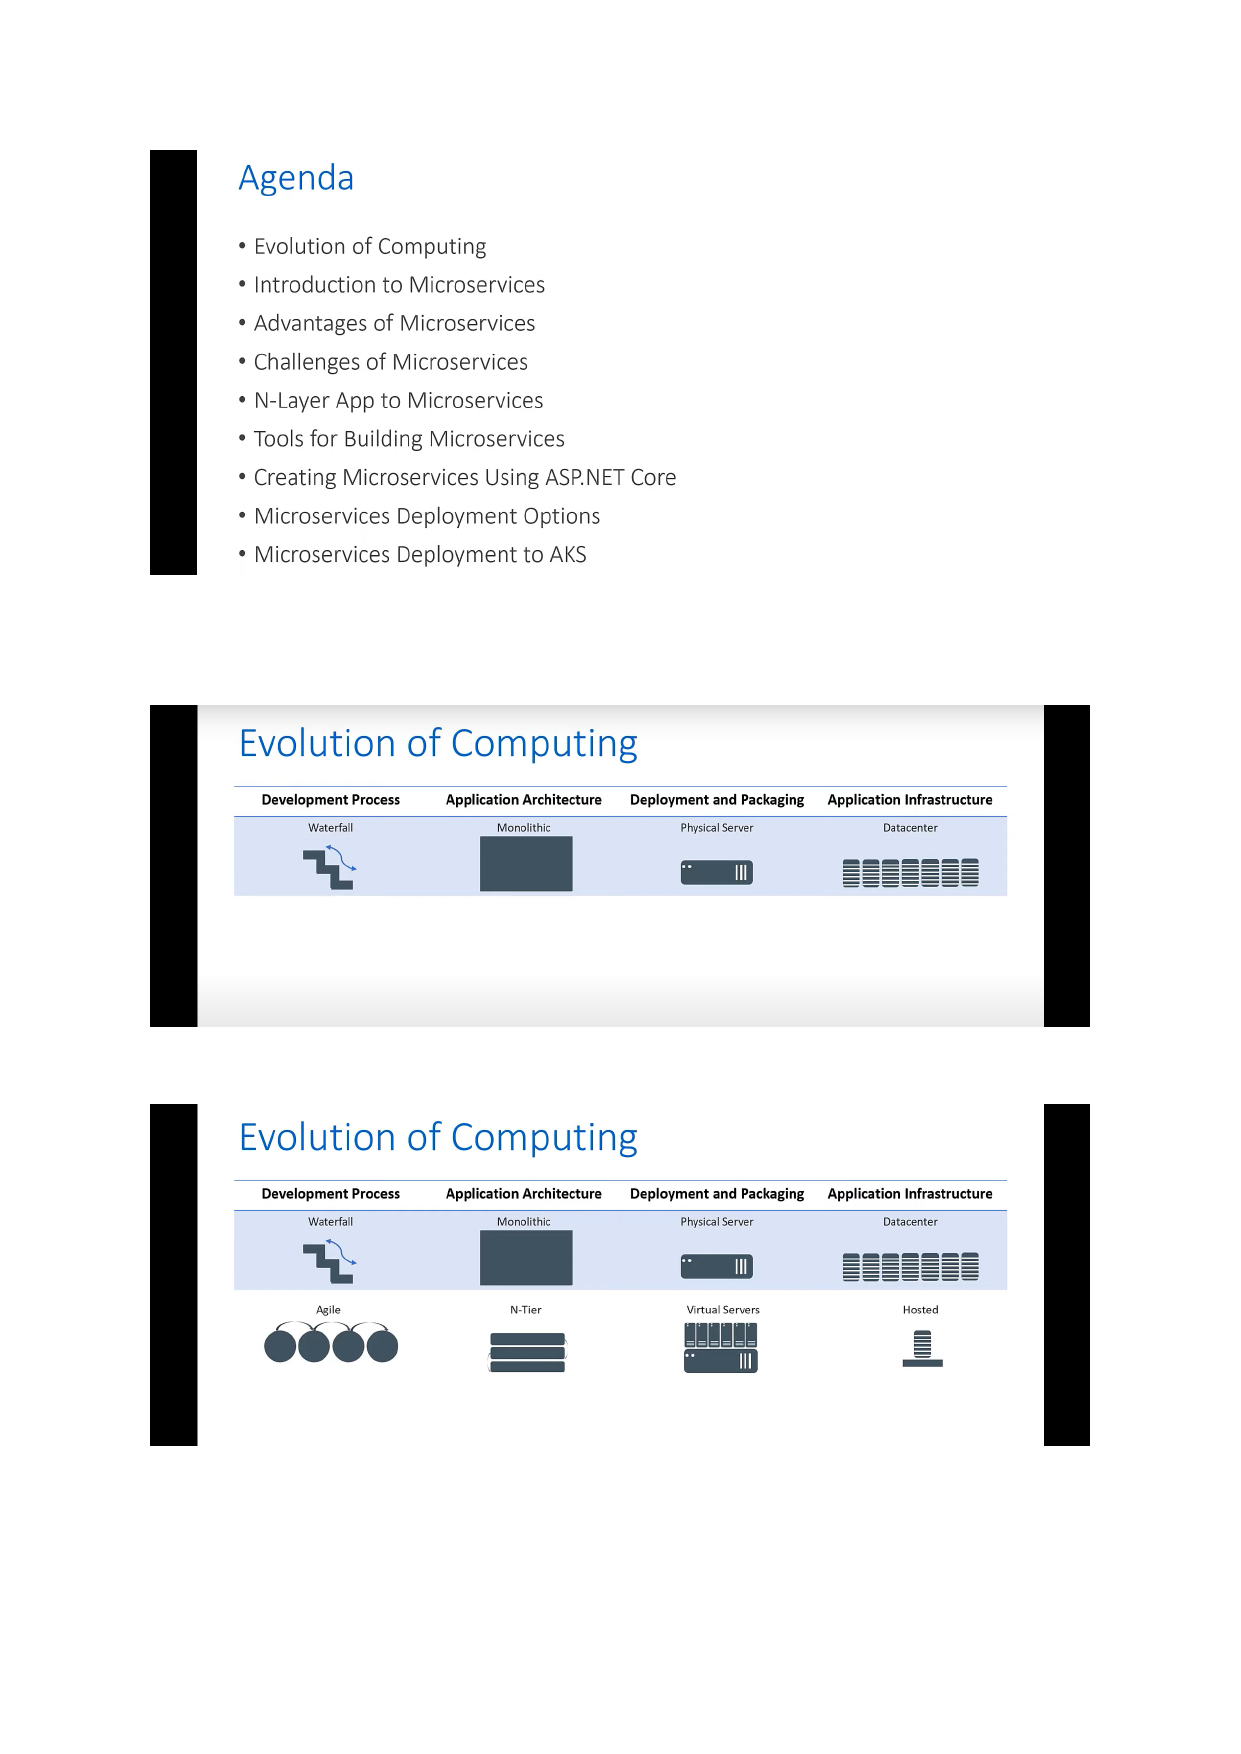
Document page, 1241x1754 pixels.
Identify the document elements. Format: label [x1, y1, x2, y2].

picture [150, 1104, 1090, 1446]
picture [150, 705, 1090, 1027]
picture [150, 150, 821, 575]
